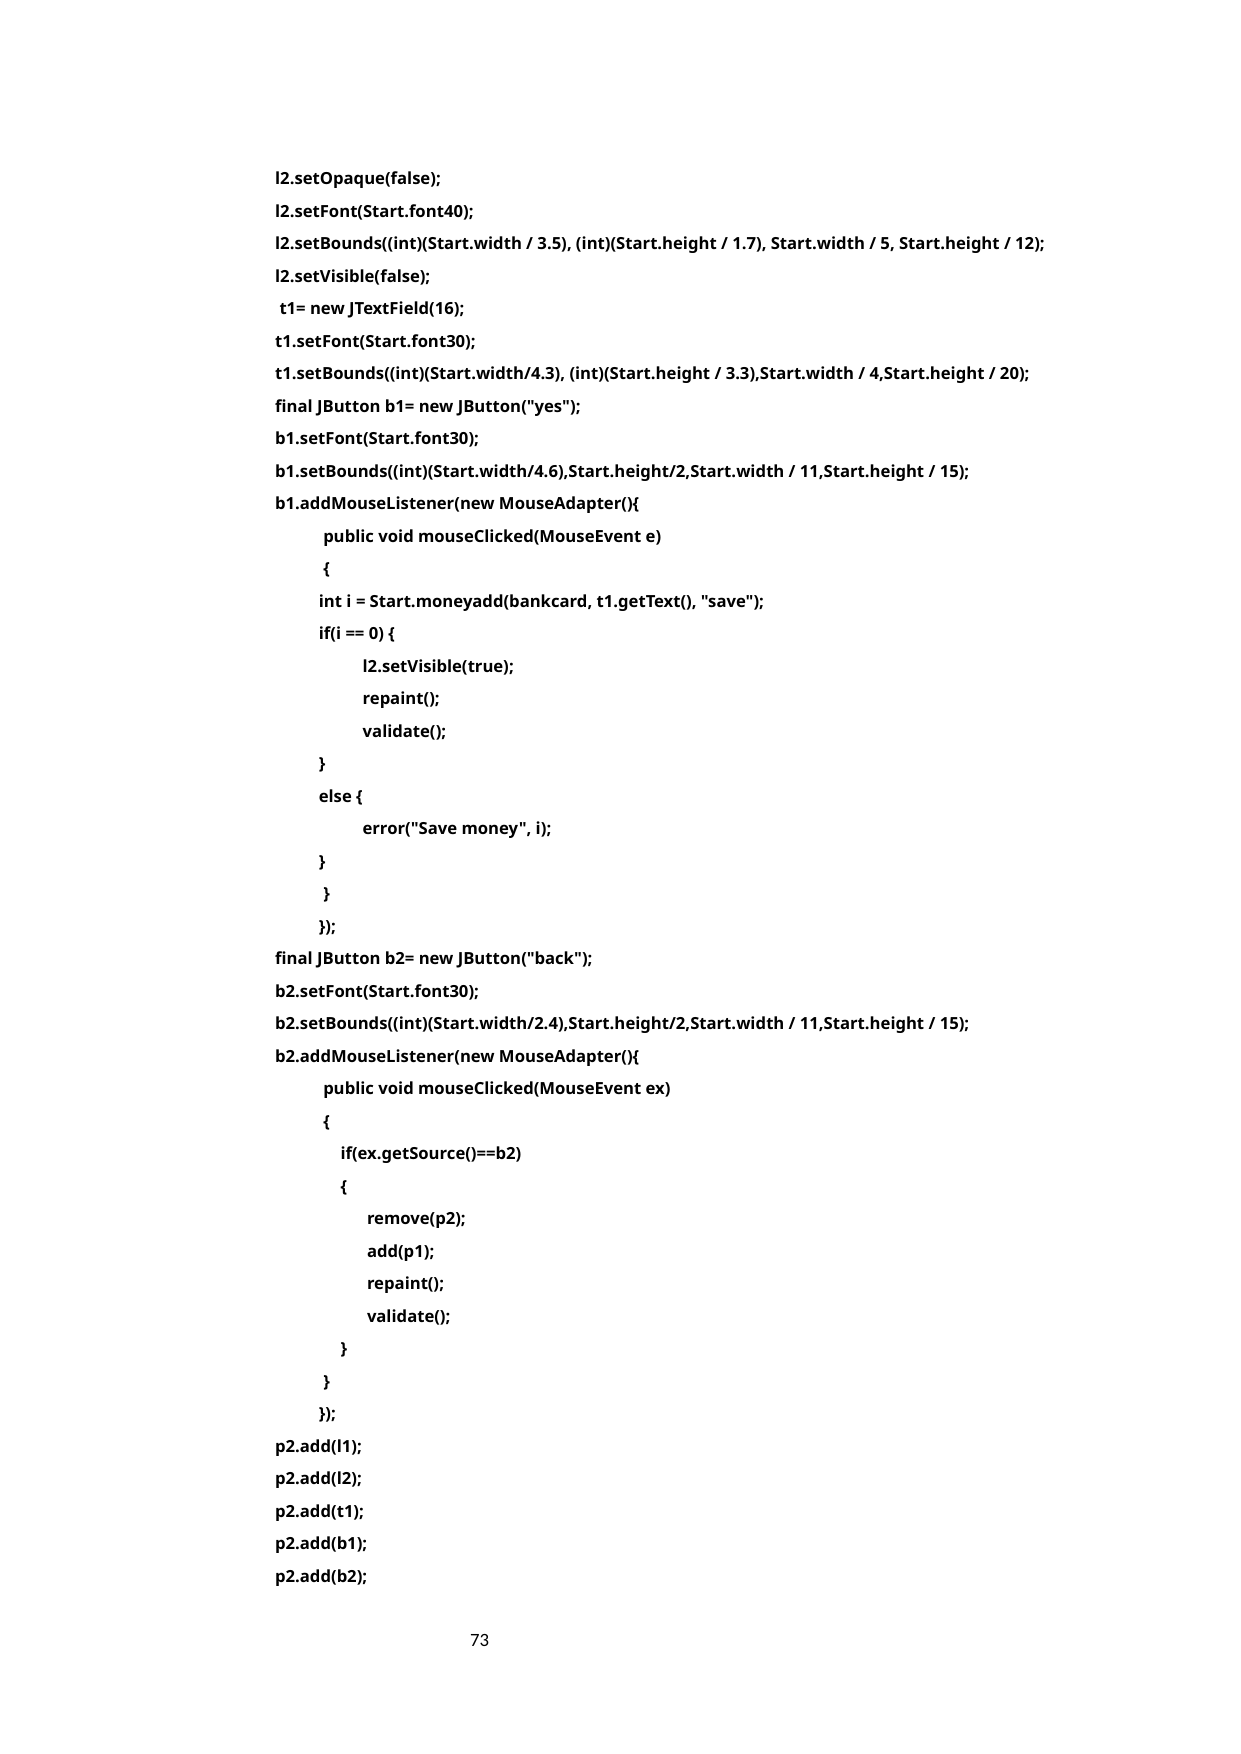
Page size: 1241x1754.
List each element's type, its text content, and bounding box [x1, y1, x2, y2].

text p2.add(l1); [187, 1429, 1053, 1462]
text }); [187, 1397, 1053, 1429]
text } [187, 844, 1053, 877]
text final JButton b1= new JButton("yes"); [187, 389, 1053, 422]
text b1.setFont(Start.font30); [187, 422, 1053, 454]
text } [187, 1364, 1053, 1397]
text l2.setVisible(true); [187, 649, 1053, 682]
text final JButton b2= new JButton("back"); [187, 942, 1053, 974]
text repaint(); [187, 682, 1053, 714]
text public void mouseClicked(MouseEvent e) [187, 519, 1053, 552]
text b2.setFont(Start.font30); [187, 974, 1053, 1007]
text }); [187, 909, 1053, 942]
text t1.setFont(Start.font30); [187, 324, 1053, 357]
text validate(); [187, 714, 1053, 747]
text p2.add(l2); [187, 1462, 1053, 1494]
text b2.setBounds((int)(Start.width/2.4),Start.height/2,Start.width / 11,Start.height / 15); [187, 1007, 1053, 1039]
text error("Save money", i); [187, 812, 1053, 844]
text add(p1); [187, 1234, 1053, 1267]
text if(ex.getSource()==b2) [187, 1137, 1053, 1169]
text b2.addMouseListener(new MouseAdapter(){ [187, 1039, 1053, 1072]
text l2.setVisible(false); [187, 259, 1053, 292]
text t1= new JTextField(16); [187, 292, 1053, 324]
text { [187, 552, 1053, 584]
text else { [187, 779, 1053, 812]
text { [187, 1104, 1053, 1137]
text repaint(); [187, 1267, 1053, 1299]
text } [187, 747, 1053, 779]
text b1.setBounds((int)(Start.width/4.6),Start.height/2,Start.width / 11,Start.height / 15); [187, 454, 1053, 487]
text } [187, 1332, 1053, 1364]
text t1.setBounds((int)(Start.width/4.3), (int)(Start.height / 3.3),Start.width / 4,Start.height / 20); [187, 357, 1053, 389]
text validate(); [187, 1299, 1053, 1332]
text public void mouseClicked(MouseEvent ex) [187, 1072, 1053, 1104]
text l2.setFont(Start.font40); [187, 194, 1053, 227]
text if(i == 0) { [187, 617, 1053, 649]
text p2.add(b1); [187, 1527, 1053, 1559]
text int i = Start.moneyadd(bankcard, t1.getText(), "save"); [187, 584, 1053, 617]
text b1.addMouseListener(new MouseAdapter(){ [187, 487, 1053, 519]
text { [187, 1169, 1053, 1202]
text p2.add(t1); [187, 1494, 1053, 1527]
text l2.setOpaque(false); [187, 162, 1053, 194]
text p2.add(b2); [187, 1559, 1053, 1592]
text l2.setBounds((int)(Start.width / 3.5), (int)(Start.height / 1.7), Start.width / 5, Start.height / 12); [187, 227, 1053, 259]
text remove(p2); [187, 1202, 1053, 1234]
text } [187, 877, 1053, 909]
